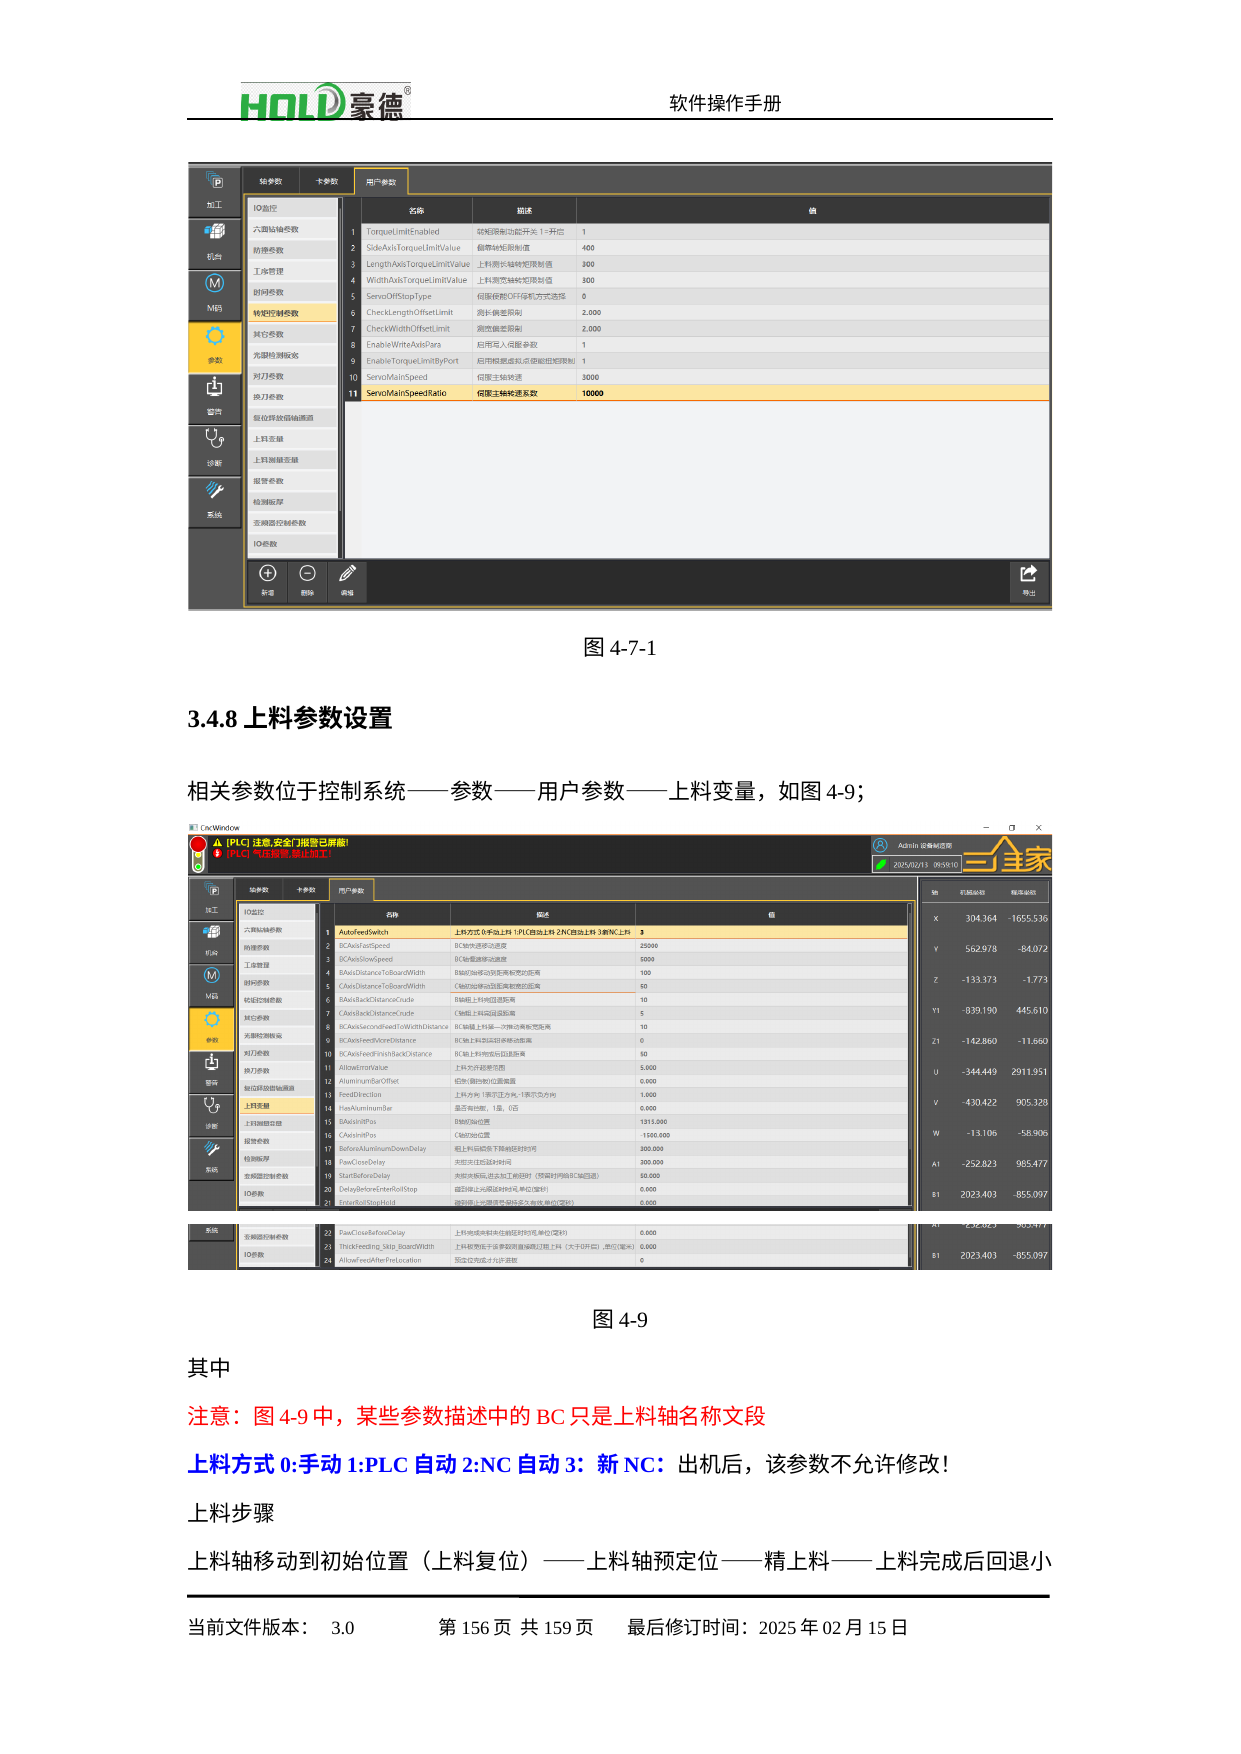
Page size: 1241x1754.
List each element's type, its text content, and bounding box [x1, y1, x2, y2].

text 其中 [187, 1350, 1053, 1383]
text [187, 1544, 1053, 1576]
picture [240, 82, 411, 118]
text 图4-7-1 [187, 629, 1053, 662]
picture [188, 821, 1053, 1211]
text 注意：图4-9中，某些参数描述中的BC只是上料轴名称文段 [187, 1399, 1053, 1431]
text 图4-9 [187, 1302, 1053, 1334]
text 上料方式 0:手动 1:PLC自动 2:NC自动 3：新NC：出机后，该参数不允许修改！ [187, 1447, 1053, 1479]
text 相关参数位于控制系统——参数——用户参数——上料变量，如图4-9； [187, 773, 1053, 806]
picture [188, 162, 1053, 611]
picture [188, 1224, 1053, 1270]
text 上料步骤 [187, 1495, 1053, 1528]
subtitle 上料参数设置 [187, 684, 1053, 749]
